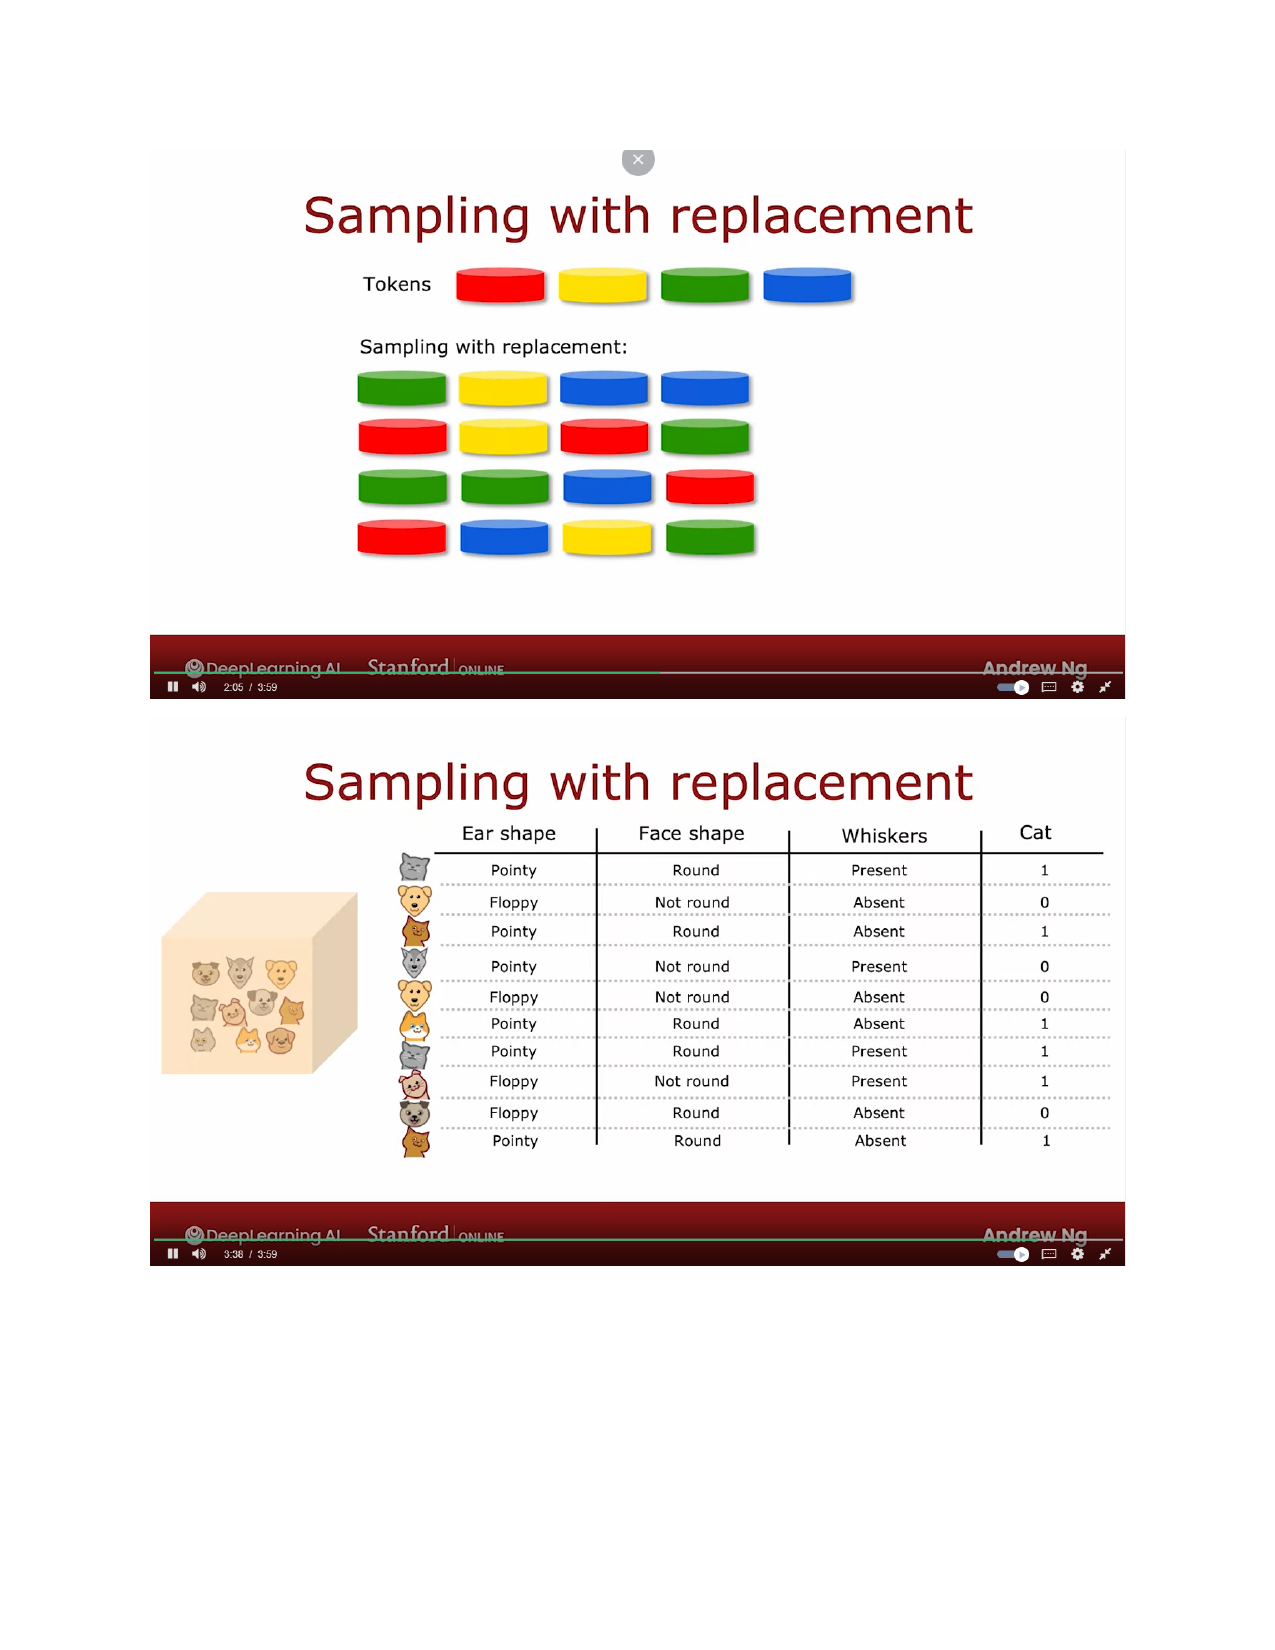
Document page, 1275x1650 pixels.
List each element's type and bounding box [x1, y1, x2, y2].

picture [150, 717, 1125, 1266]
picture [150, 150, 1125, 699]
